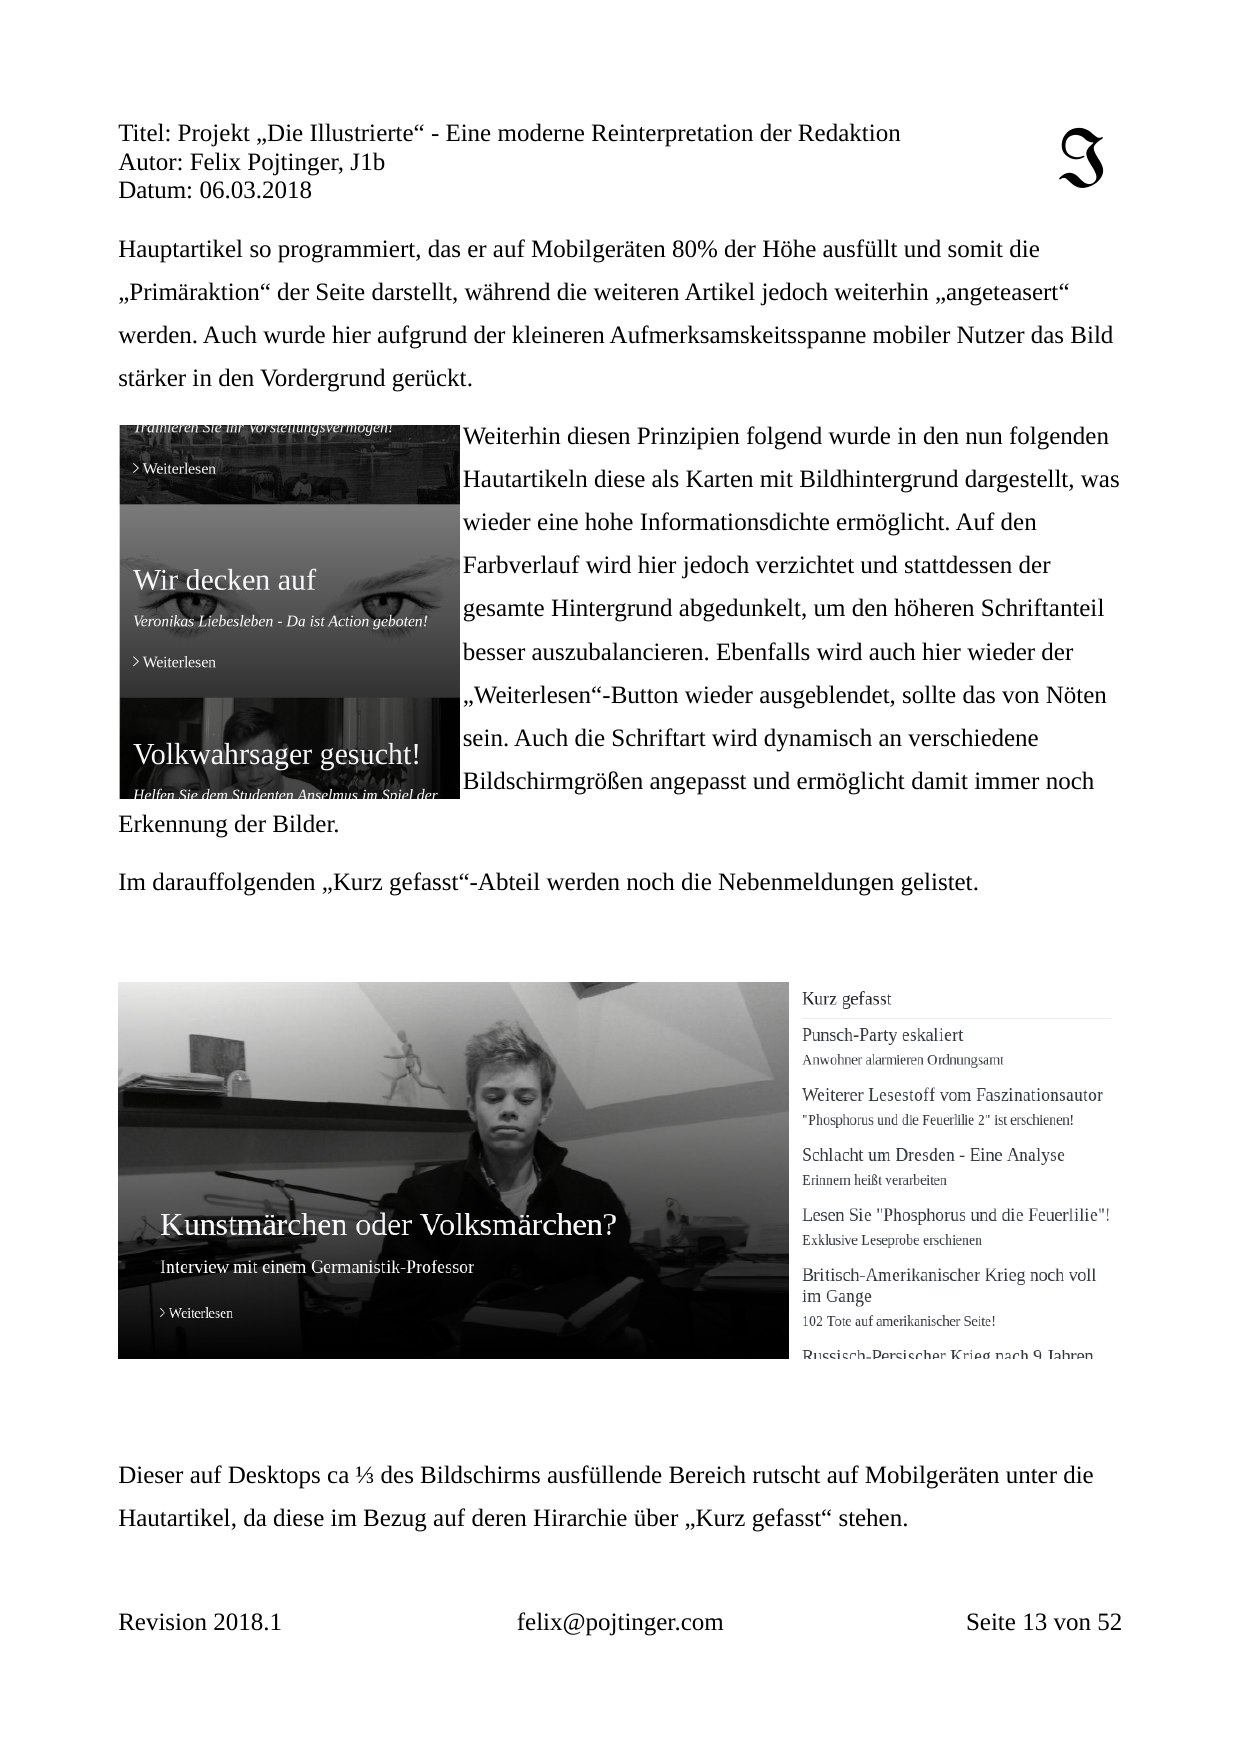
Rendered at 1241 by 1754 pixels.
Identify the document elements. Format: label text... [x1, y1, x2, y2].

text Im darauffolgenden „Kurz gefasst“-Abteil werden noch die Nebenmeldungen gelistet. [118, 867, 1122, 896]
picture [118, 982, 1123, 1359]
picture [1046, 120, 1120, 194]
text Dieser auf Desktops ca ⅓ des Bildschirms ausfüllende Bereich rutscht auf Mobilgeräten unter die Hautartikel, da diese im Bezug auf deren Hirarchie über „Kurz gefasst“ stehen. [118, 1460, 1122, 1532]
picture [119, 425, 460, 799]
